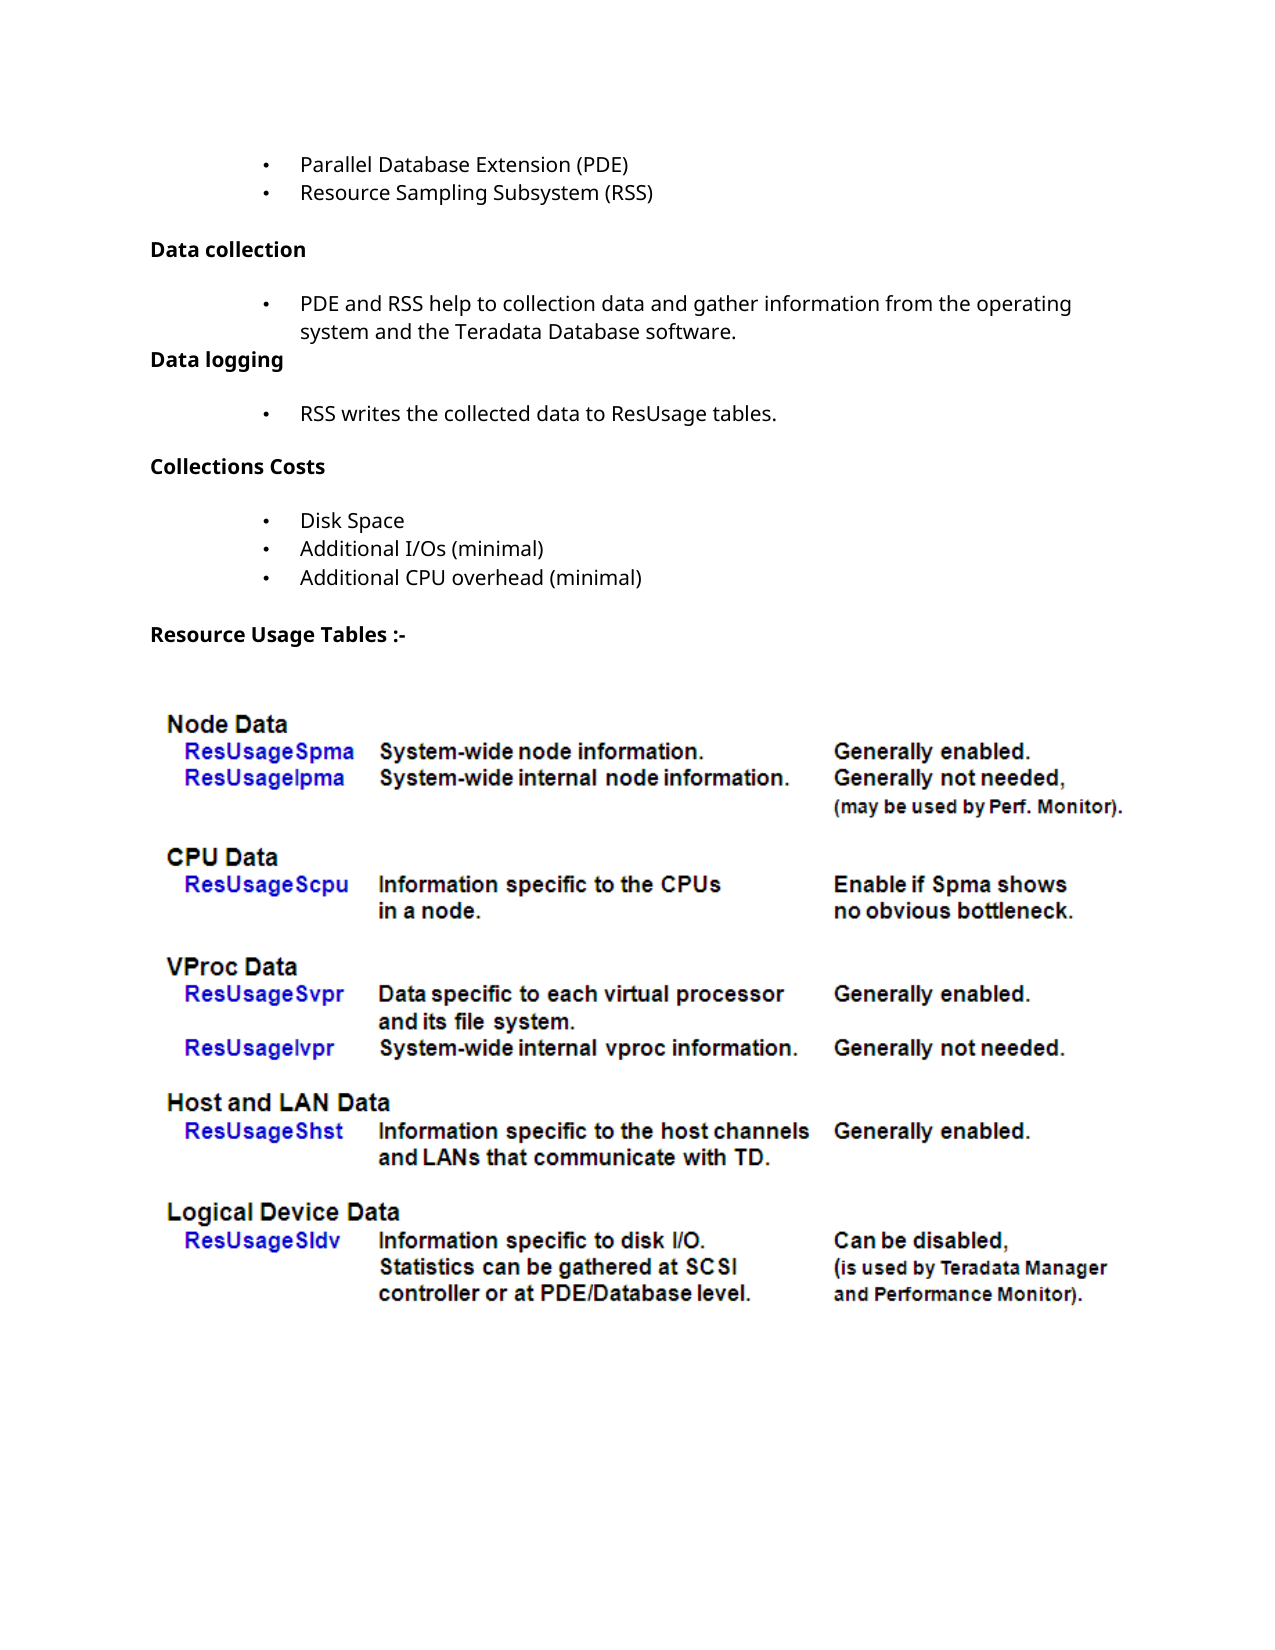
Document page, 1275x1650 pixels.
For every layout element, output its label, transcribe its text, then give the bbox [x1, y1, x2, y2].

list Resource Sampling Subsystem (RSS) [262, 178, 1125, 207]
list Parallel Database Extension (PDE) [262, 150, 1125, 178]
text Collections Costs [150, 452, 1125, 481]
picture [150, 705, 1125, 1315]
text Data logging [150, 346, 1125, 374]
list Additional I/Os (minimal) [262, 534, 1125, 563]
text Data collection [150, 235, 1125, 264]
list PDE and RSS help to collection data and gather information from the operating system and the Teradata Database software. [262, 289, 1125, 346]
list Disk Space [262, 506, 1125, 534]
list Additional CPU overhead (minimal) [262, 563, 1125, 591]
list RSS writes the collected data to ResUsage tables. [262, 399, 1125, 427]
text Resource Usage Tables :- [150, 620, 1125, 648]
